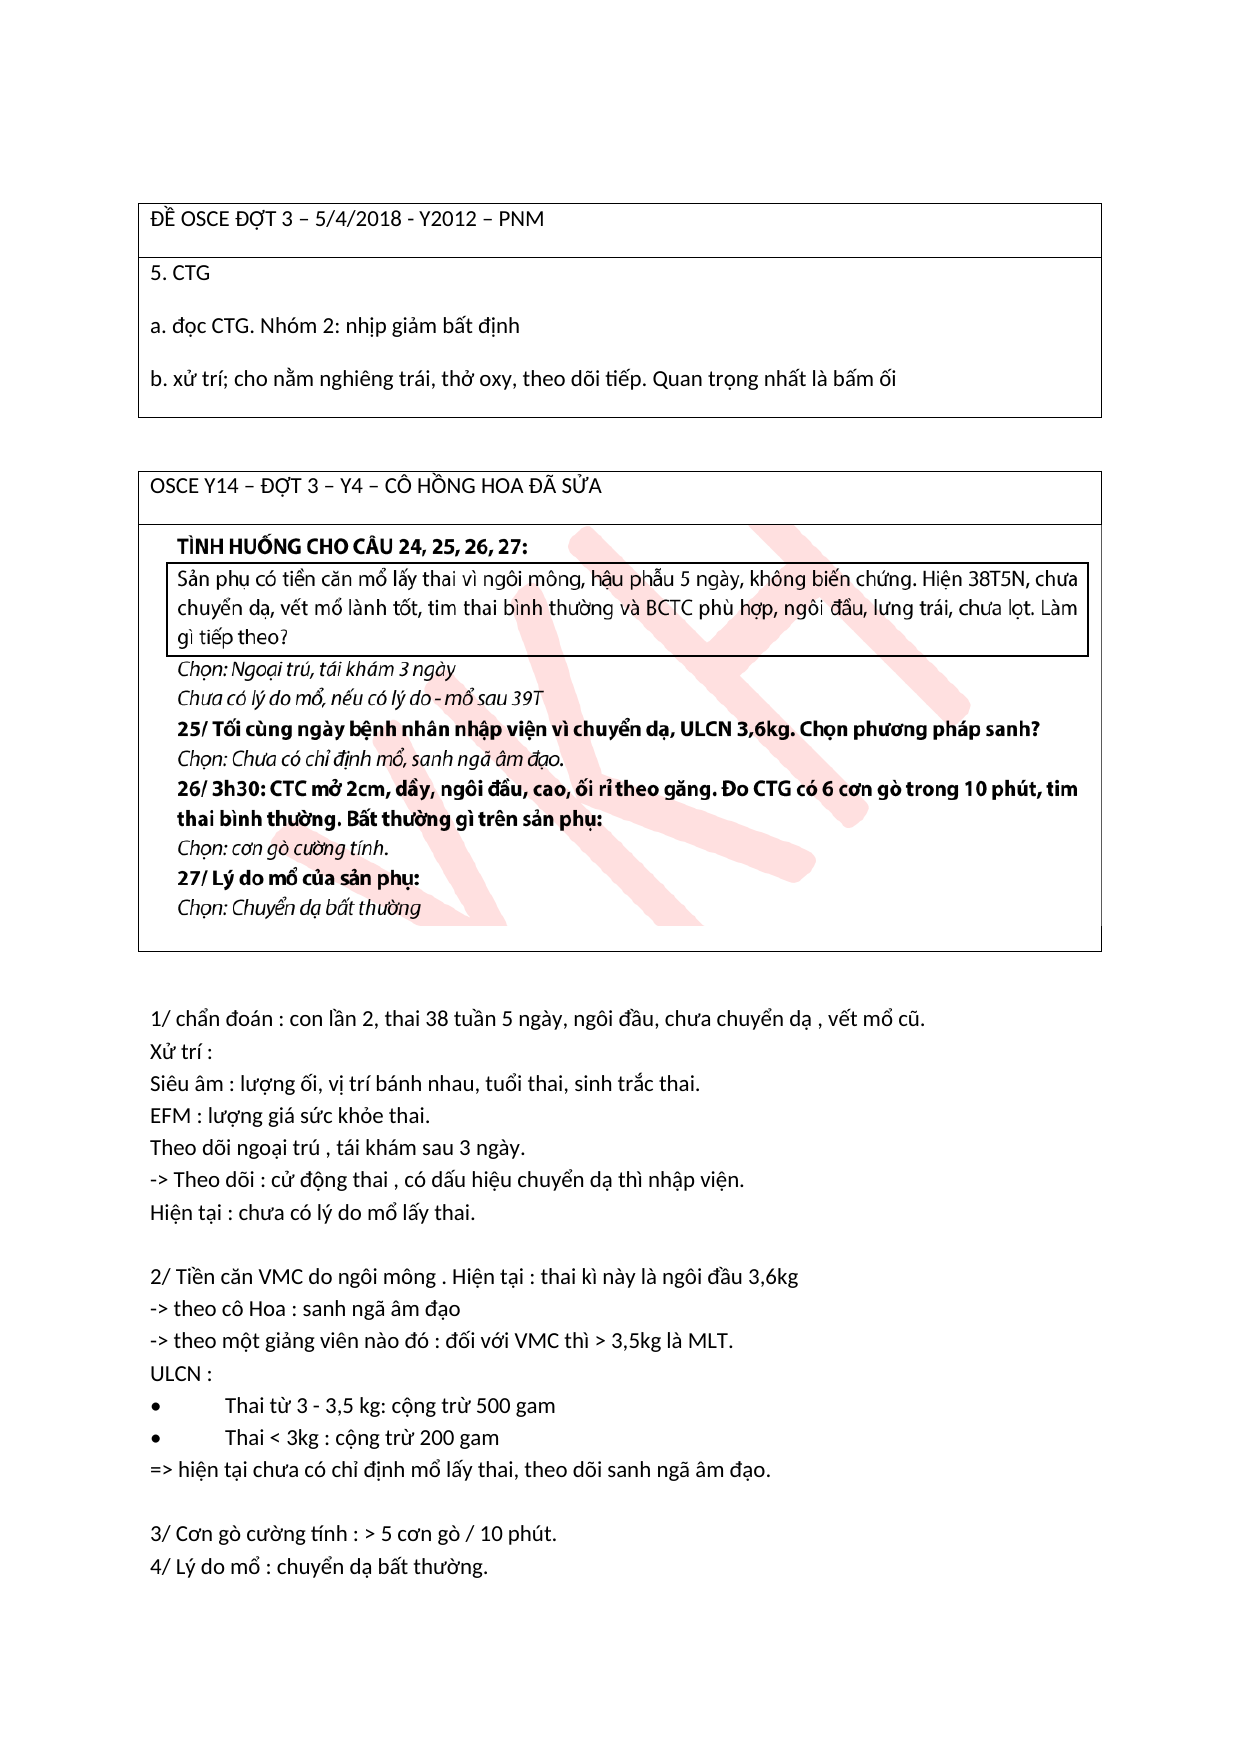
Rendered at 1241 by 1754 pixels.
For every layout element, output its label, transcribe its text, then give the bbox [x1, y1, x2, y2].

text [150, 1004, 1090, 1580]
table_cell 5. CTG a. đọc CTG. Nhóm 2: nhịp giảm bất định b. xử trí; cho nằm nghiêng trái, thở oxy, theo dõi tiếp. Quan trọng nhất là bấm ối [139, 258, 1101, 417]
table_header OSCE Y14 – ĐỢT 3 – Y4 – CÔ HỒNG HOA ĐÃ SỬA [139, 472, 1101, 524]
picture [150, 525, 1102, 926]
table_header ĐỀ OSCE ĐỢT 3 – 5/4/2018 - Y2012 – PNM [139, 204, 1101, 257]
table_cell [139, 525, 1101, 951]
